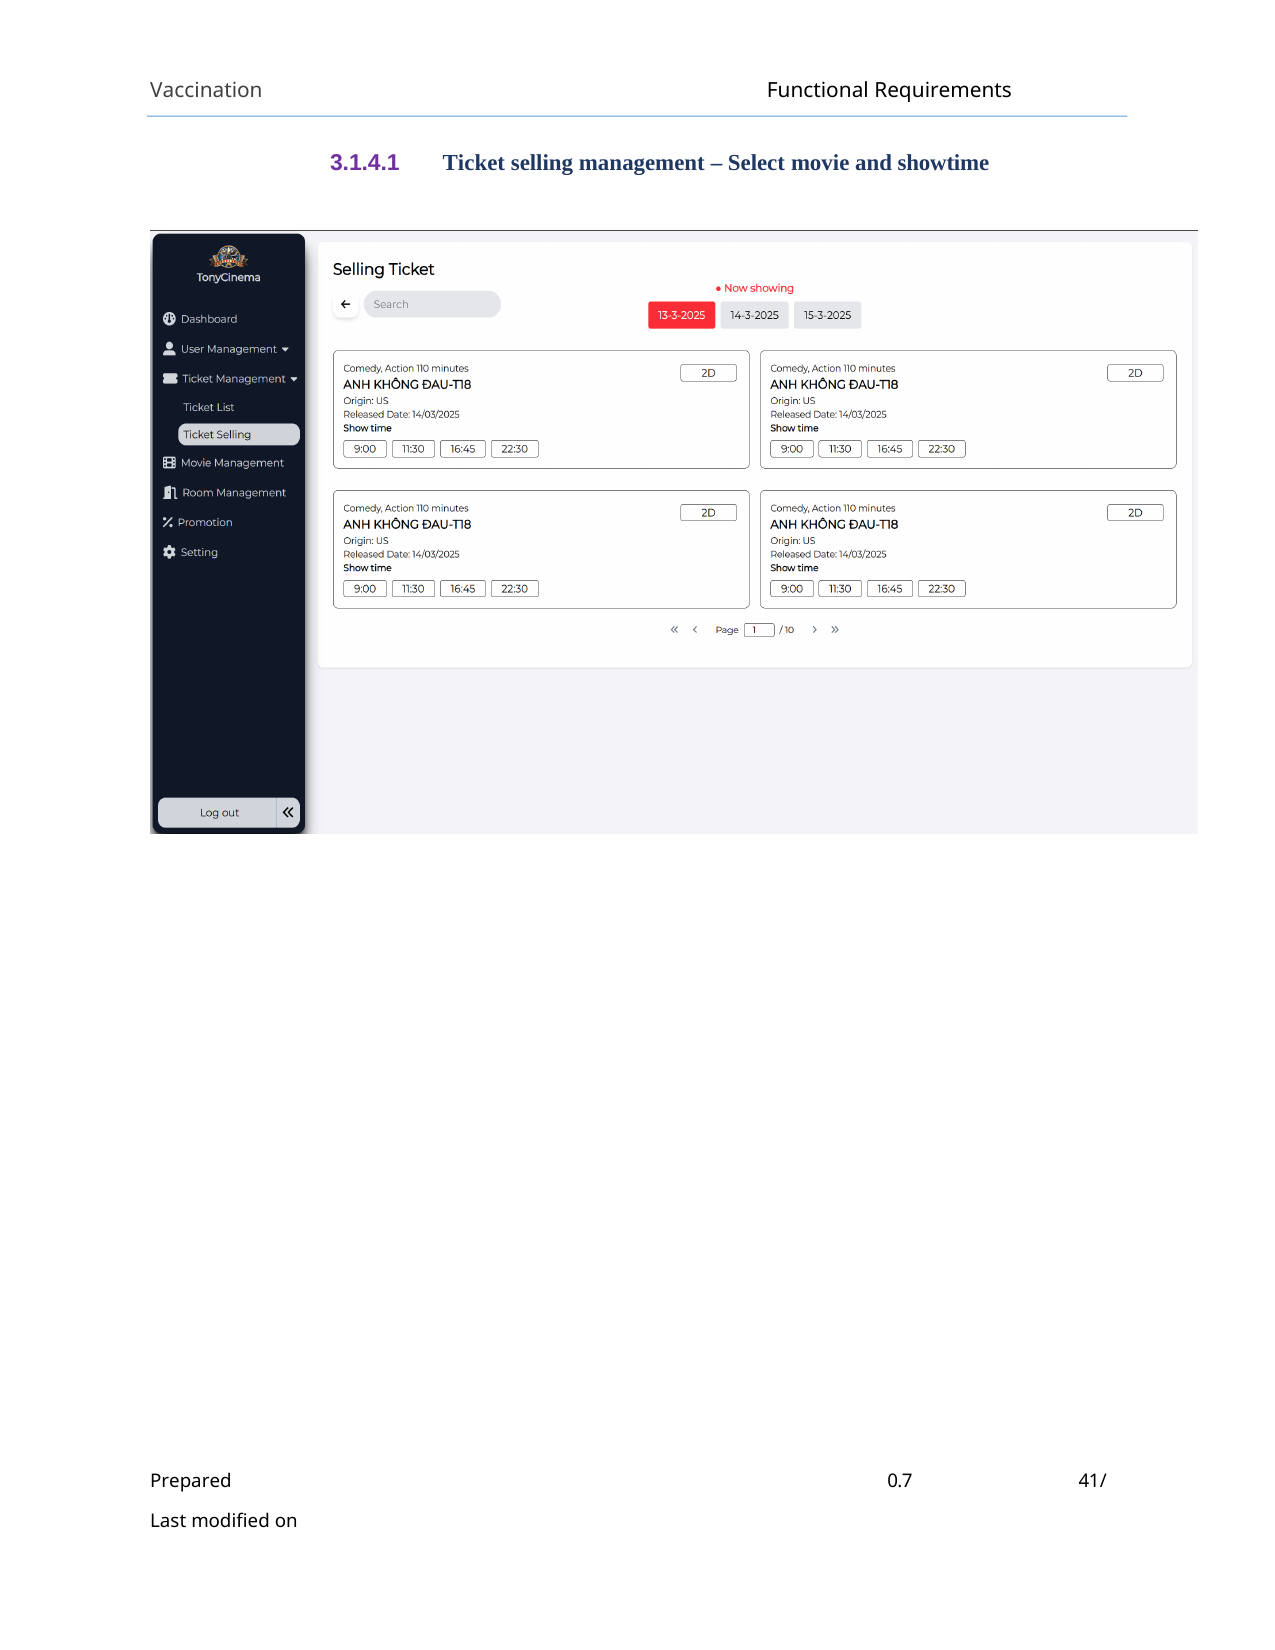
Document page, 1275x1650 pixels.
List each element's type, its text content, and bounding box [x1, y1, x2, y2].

subtitle Ticket selling management – Select movie and showtime [330, 148, 1275, 175]
picture [150, 230, 1198, 834]
